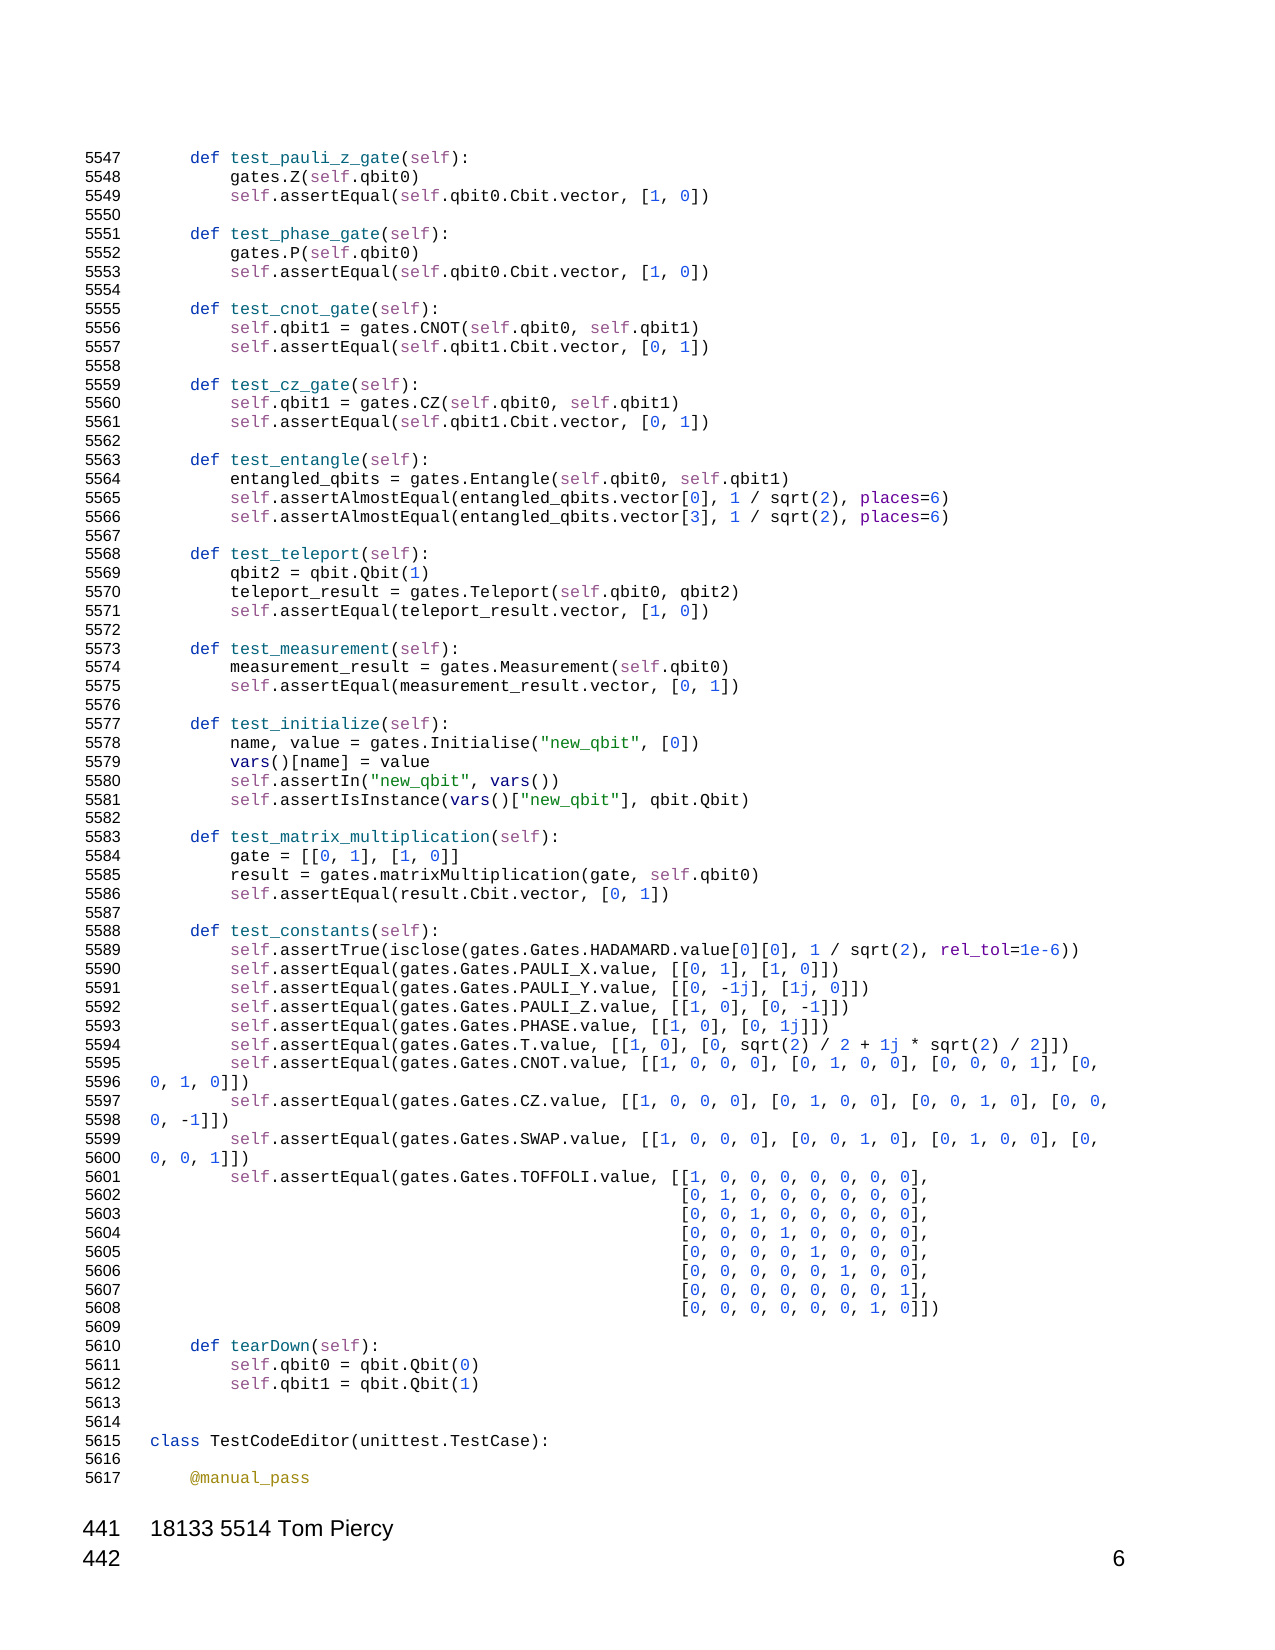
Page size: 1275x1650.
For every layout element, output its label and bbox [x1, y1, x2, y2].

picture [283, 645, 289, 654]
picture [283, 833, 289, 842]
picture [353, 833, 359, 842]
text [150, 150, 1125, 1489]
picture [353, 645, 359, 654]
